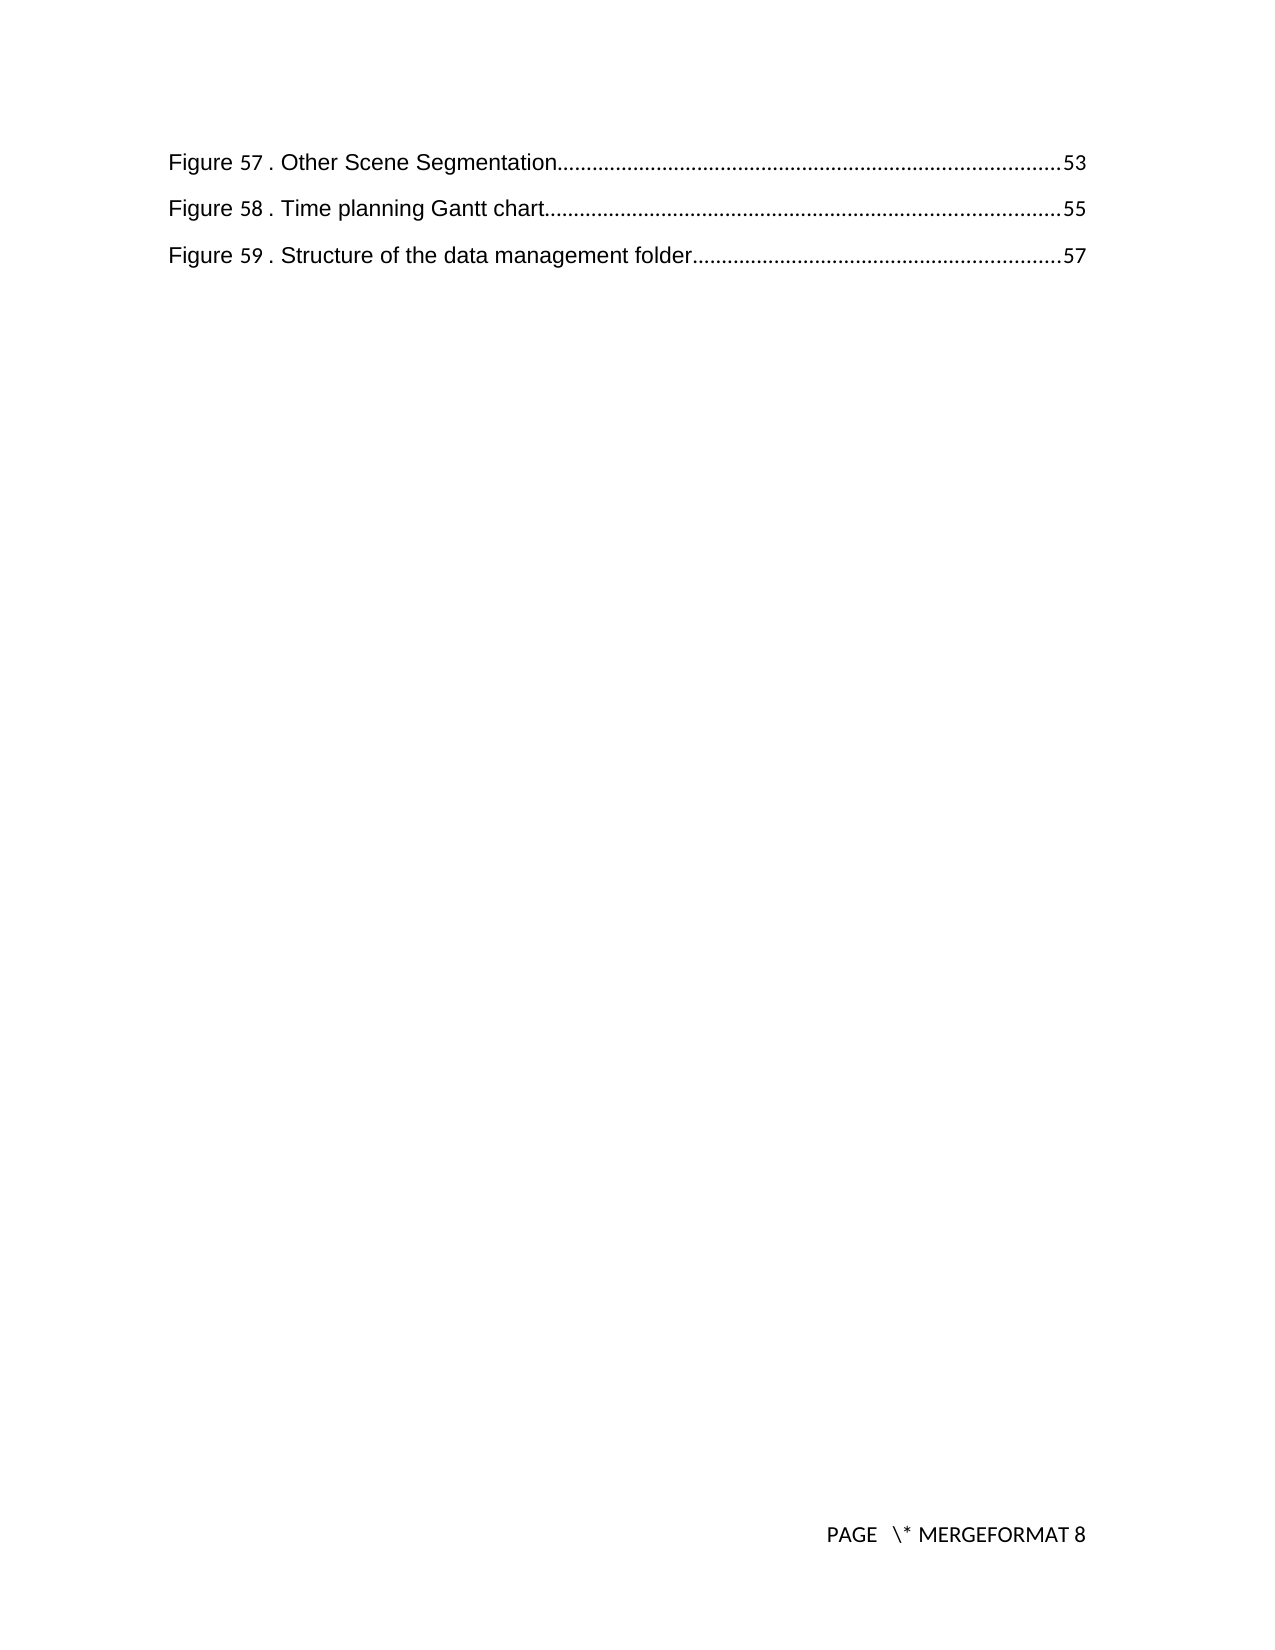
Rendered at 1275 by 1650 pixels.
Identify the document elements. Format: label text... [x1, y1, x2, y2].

text Figure 57 . Other Scene Segmentation 53 [168, 148, 1086, 176]
text Figure 58 . Time planning Gantt chart 55 [168, 194, 1086, 222]
text Figure 59 . Structure of the data management folder 57 [168, 241, 1086, 269]
